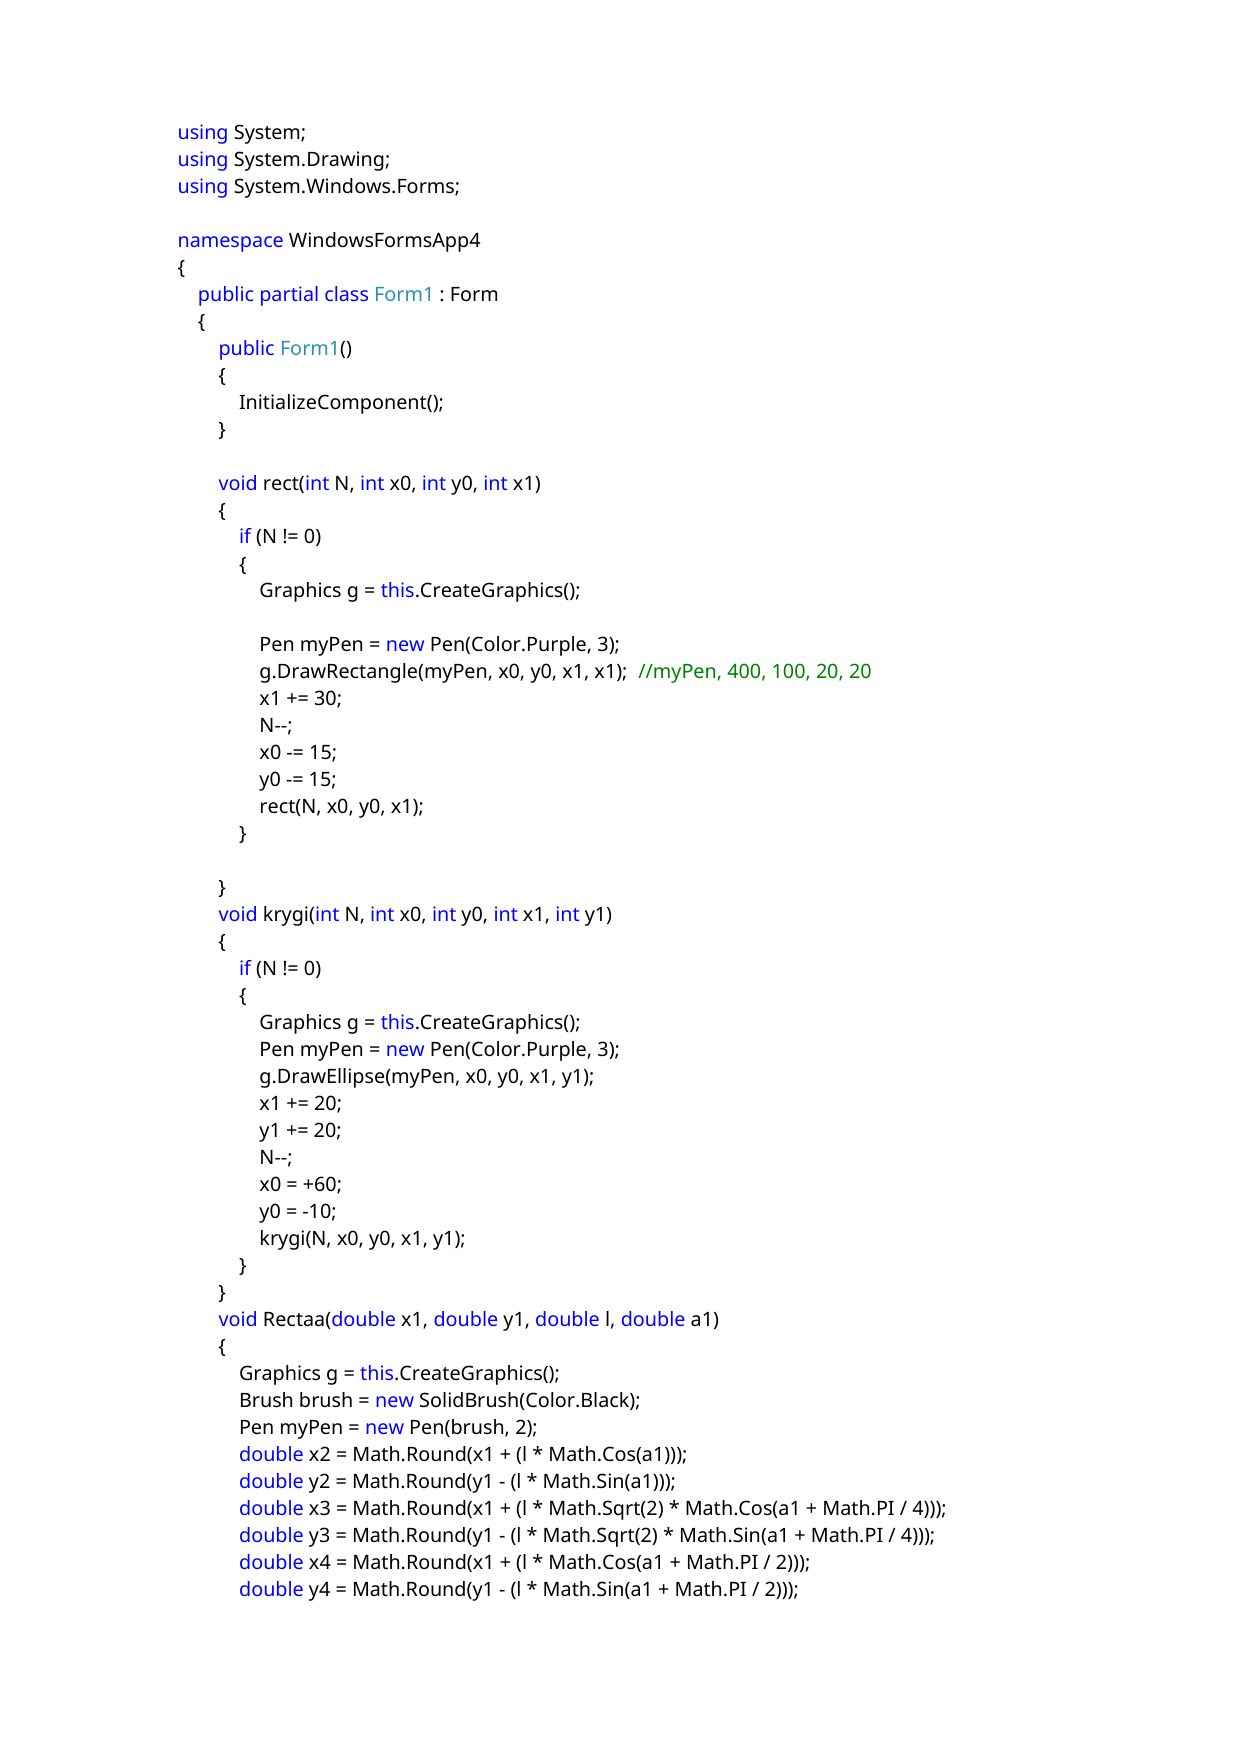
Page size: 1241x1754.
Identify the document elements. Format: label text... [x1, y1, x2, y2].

text y0 = -10; [177, 1197, 1152, 1224]
text x0 -= 15; [177, 739, 1152, 766]
text x1 += 20; [177, 1089, 1152, 1116]
text g.DrawRectangle(myPen, x0, y0, x1, x1); //myPen, 400, 100, 20, 20 [177, 658, 1152, 685]
text Pen myPen = new Pen(Color.Purple, 3); [177, 1035, 1152, 1062]
text if (N != 0) [177, 523, 1152, 550]
text krygi(N, x0, y0, x1, y1); [177, 1224, 1152, 1251]
text } [177, 819, 1152, 847]
text rect(N, x0, y0, x1); [177, 793, 1152, 819]
text { [177, 307, 1152, 334]
text { [177, 981, 1152, 1008]
text double x4 = Math.Round(x1 + (l * Math.Cos(a1 + Math.PI / 2))); [177, 1548, 1152, 1575]
text Graphics g = this.CreateGraphics(); [177, 1008, 1152, 1035]
text double y4 = Math.Round(y1 - (l * Math.Sin(a1 + Math.PI / 2))); [177, 1575, 1152, 1602]
text g.DrawEllipse(myPen, x0, y0, x1, y1); [177, 1062, 1152, 1089]
text { [177, 253, 1152, 280]
text double x3 = Math.Round(x1 + (l * Math.Sqrt(2) * Math.Cos(a1 + Math.PI / 4))); [177, 1494, 1152, 1521]
text Pen myPen = new Pen(brush, 2); [177, 1413, 1152, 1440]
text namespace WindowsFormsApp4 [177, 226, 1152, 253]
text N--; [177, 712, 1152, 739]
text y1 += 20; [177, 1116, 1152, 1143]
text { [177, 496, 1152, 523]
text } [177, 1251, 1152, 1278]
text public partial class Form1 : Form [177, 280, 1152, 307]
text } [177, 873, 1152, 901]
text void Rectaa(double x1, double y1, double l, double a1) [177, 1305, 1152, 1332]
text using System.Drawing; [177, 145, 1152, 172]
text InitializeComponent(); [177, 388, 1152, 415]
text double y2 = Math.Round(y1 - (l * Math.Sin(a1))); [177, 1467, 1152, 1494]
text ﻿using System; [177, 118, 1152, 145]
text double y3 = Math.Round(y1 - (l * Math.Sqrt(2) * Math.Sin(a1 + Math.PI / 4))); [177, 1521, 1152, 1548]
text x1 += 30; [177, 685, 1152, 712]
text } [177, 415, 1152, 442]
text double x2 = Math.Round(x1 + (l * Math.Cos(a1))); [177, 1440, 1152, 1467]
text using System.Windows.Forms; [177, 172, 1152, 199]
text x0 = +60; [177, 1170, 1152, 1197]
text { [177, 361, 1152, 388]
text { [177, 927, 1152, 954]
text y0 -= 15; [177, 766, 1152, 793]
text N--; [177, 1143, 1152, 1170]
text { [177, 1332, 1152, 1359]
text { [177, 550, 1152, 577]
text public Form1() [177, 334, 1152, 361]
text Graphics g = this.CreateGraphics(); [177, 577, 1152, 604]
text } [177, 1278, 1152, 1305]
text void krygi(int N, int x0, int y0, int x1, int y1) [177, 901, 1152, 927]
text Pen myPen = new Pen(Color.Purple, 3); [177, 631, 1152, 658]
text Brush brush = new SolidBrush(Color.Black); [177, 1386, 1152, 1413]
text void rect(int N, int x0, int y0, int x1) [177, 469, 1152, 496]
text if (N != 0) [177, 954, 1152, 981]
text Graphics g = this.CreateGraphics(); [177, 1359, 1152, 1386]
